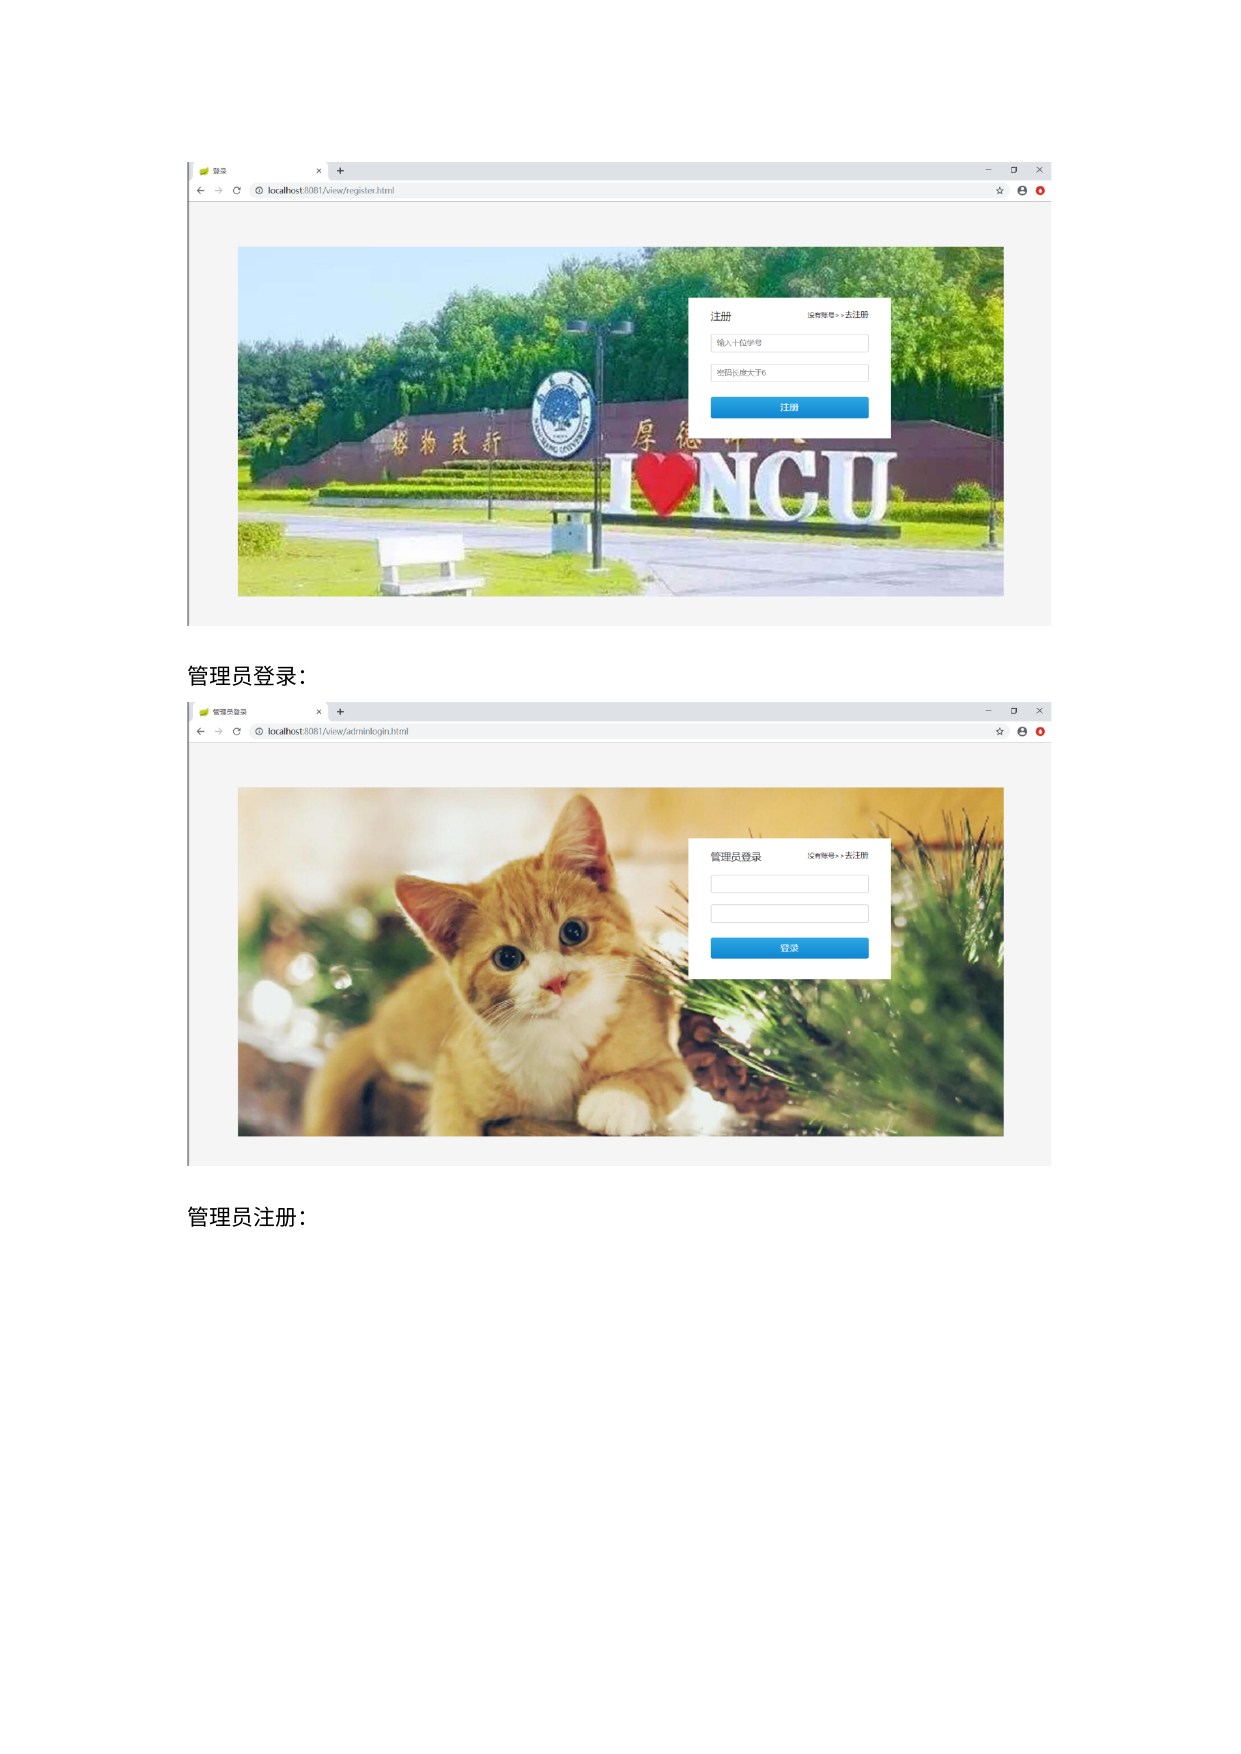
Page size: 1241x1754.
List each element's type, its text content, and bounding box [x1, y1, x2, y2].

picture [187, 162, 1052, 626]
text 管理员注册： [187, 1199, 1053, 1232]
text 管理员登录： [187, 659, 1053, 691]
picture [187, 702, 1052, 1166]
